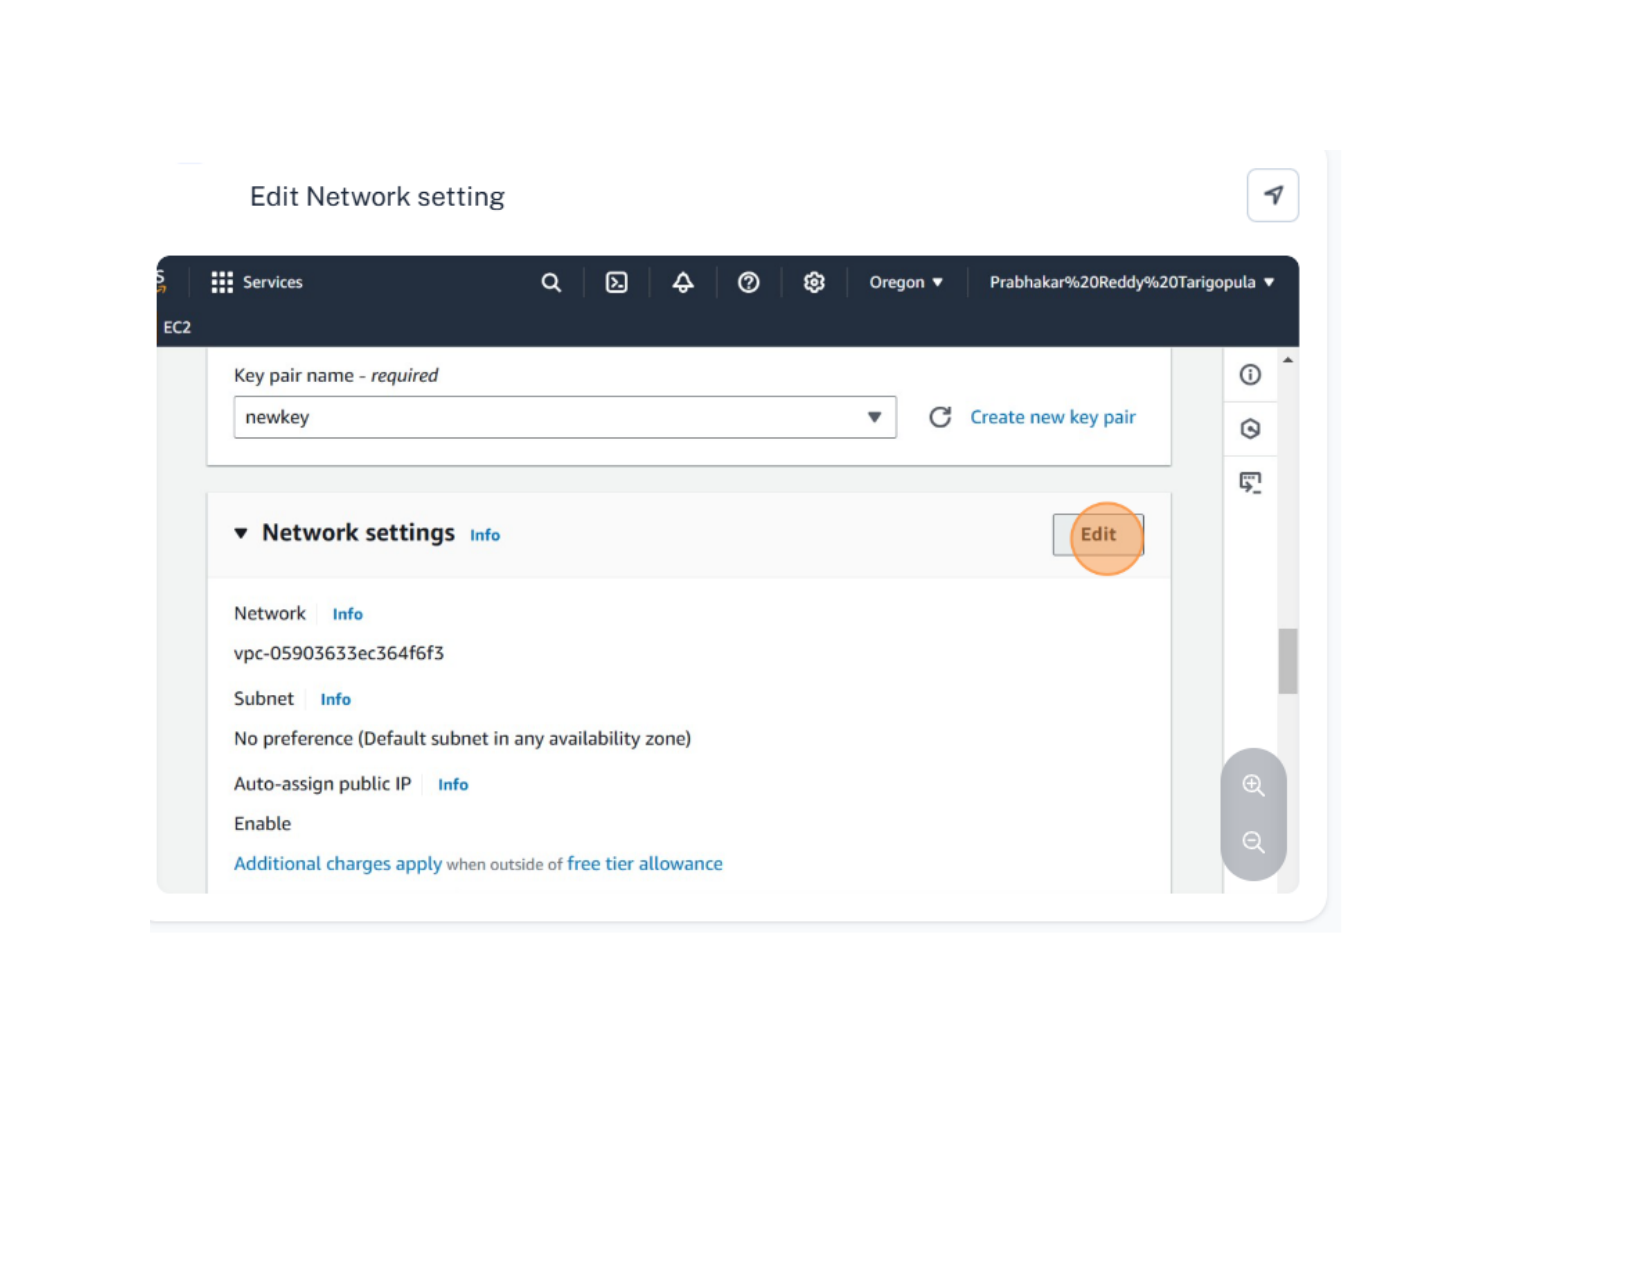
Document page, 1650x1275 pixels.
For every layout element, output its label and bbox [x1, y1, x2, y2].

picture [150, 150, 1344, 934]
